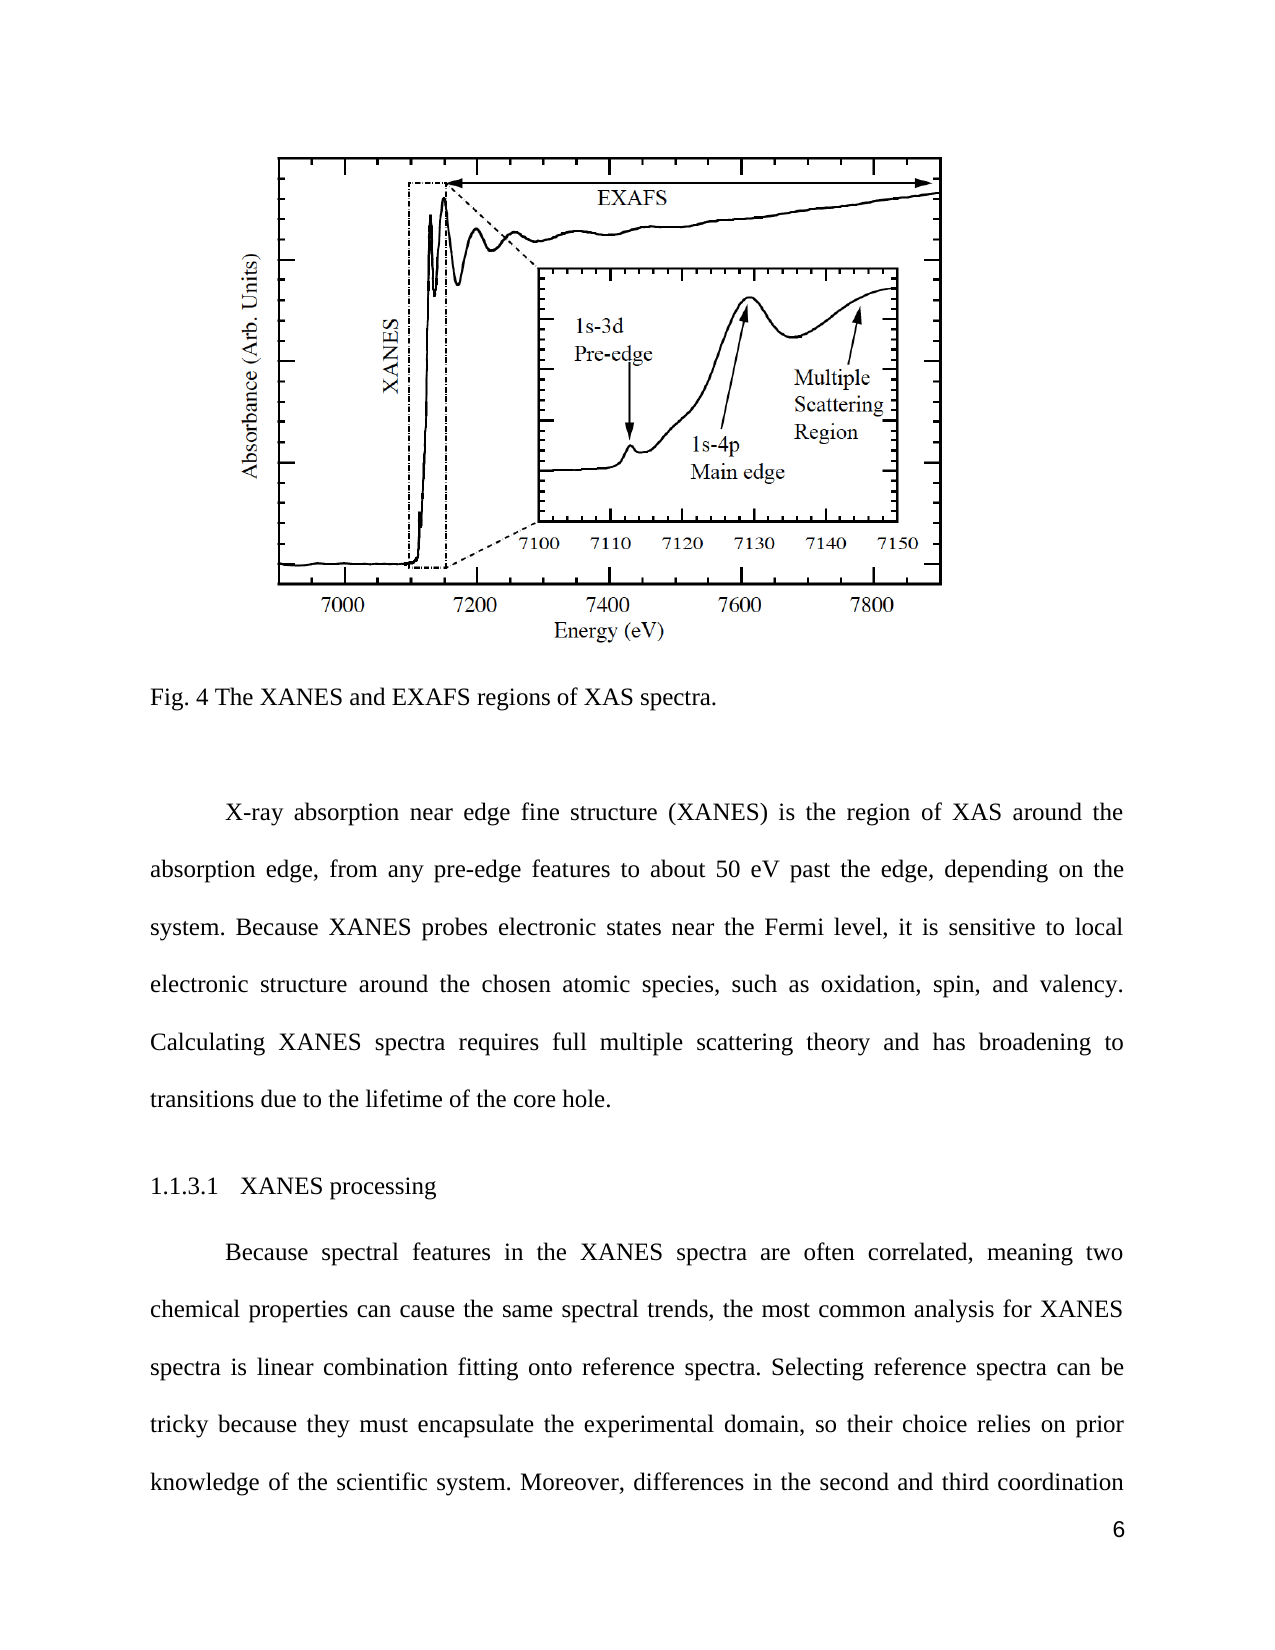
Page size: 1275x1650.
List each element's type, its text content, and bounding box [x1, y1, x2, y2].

text Fig. 4 The XANES and EXAFS regions of XAS spectra. [150, 682, 1125, 711]
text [150, 1237, 1125, 1496]
subtitle XANES processing [150, 1171, 1125, 1200]
picture [225, 150, 961, 656]
text X-ray absorption near edge fine structure (XANES) is the region of XAS around the absorption edge, from any pre-edge features to about 50 eV past the edge, depending on the system. Because XANES probes electronic states near the Fermi level, it is sensitive to local electronic structure around the chosen atomic species, such as oxidation, spin, and valency. Calculating XANES spectra requires full multiple scattering theory and has broadening to transitions due to the lifetime of the core hole. [150, 797, 1125, 1113]
